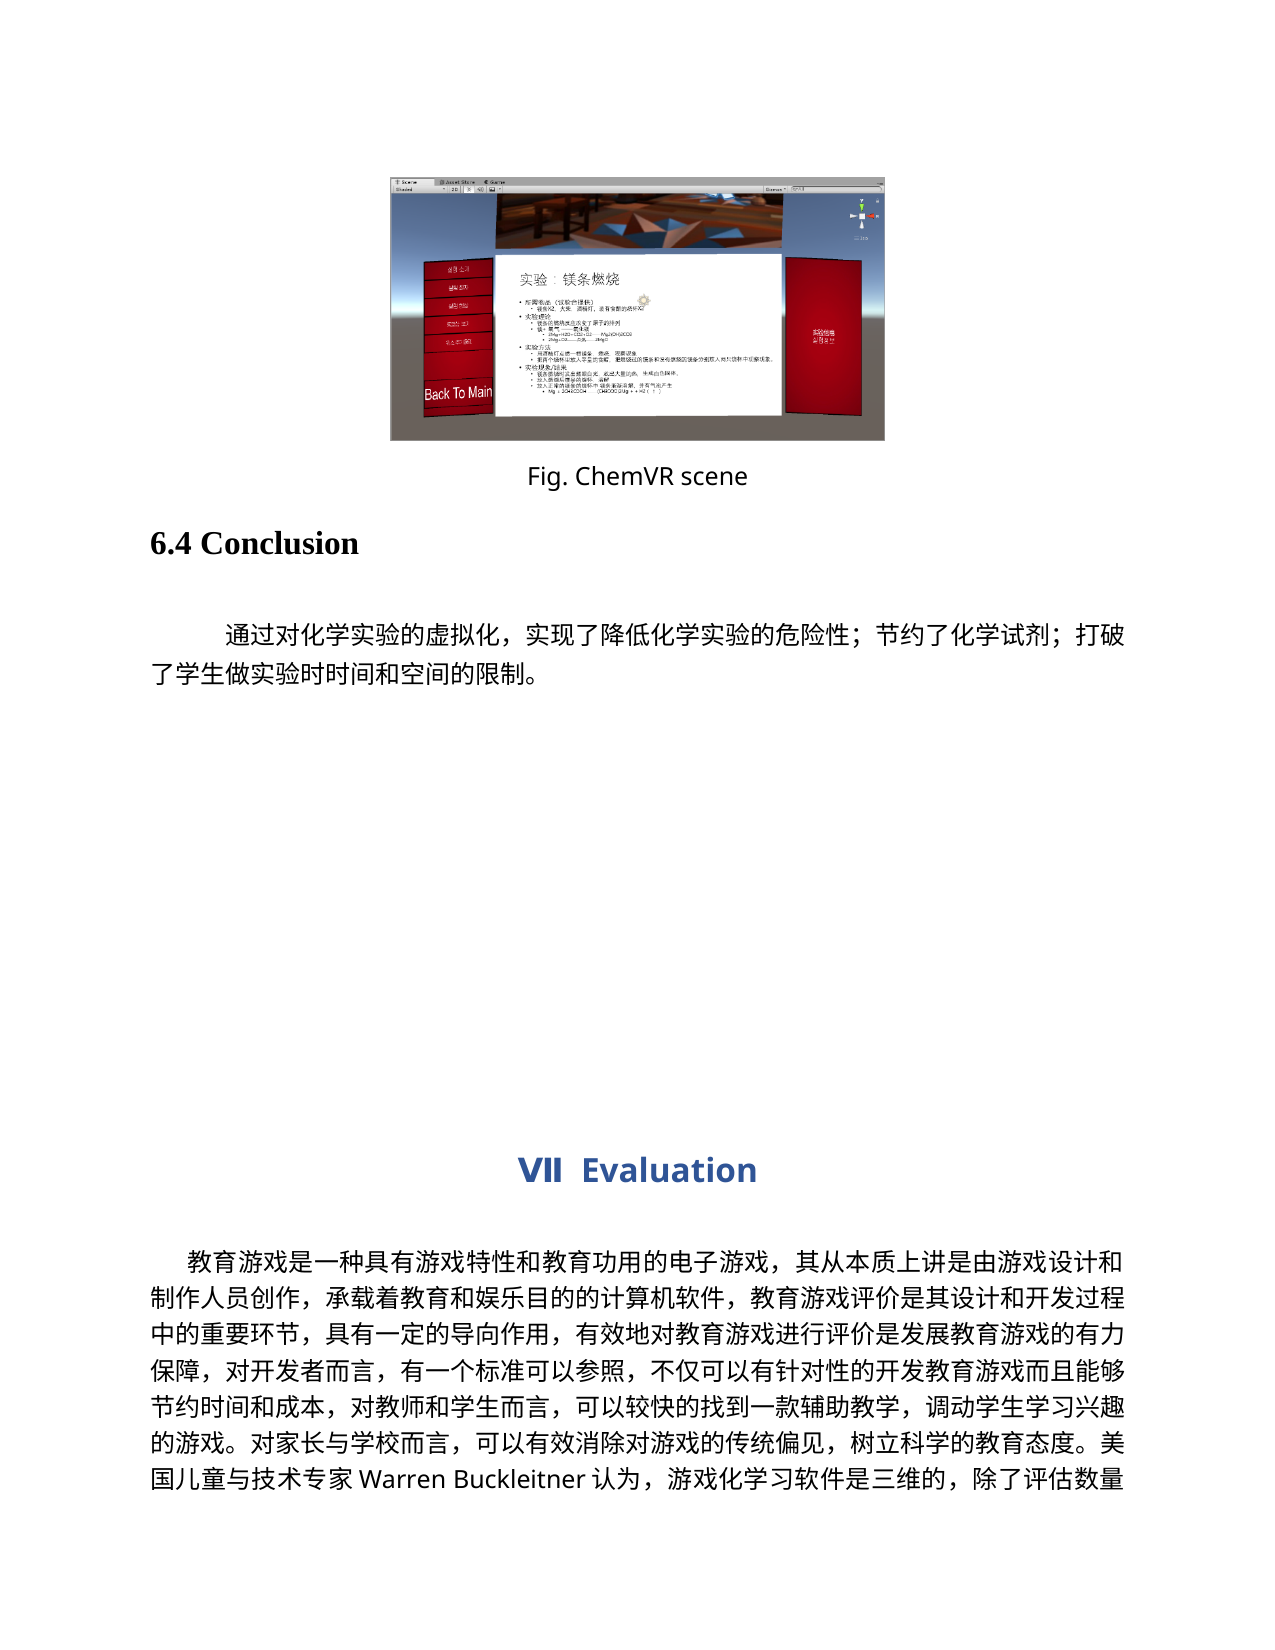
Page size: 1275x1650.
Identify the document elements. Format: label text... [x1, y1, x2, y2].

text Fig. ChemVR scene [150, 459, 1125, 493]
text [150, 1242, 1125, 1496]
text 6.4 Conclusion [150, 523, 1125, 561]
text 通过对化学实验的虚拟化，实现了降低化学实验的危险性；节约了化学试剂；打破了学生做实验时时间和空间的限制。 [150, 616, 1125, 691]
subtitle Ⅶ Evaluation [150, 1146, 1125, 1192]
picture [390, 177, 885, 441]
